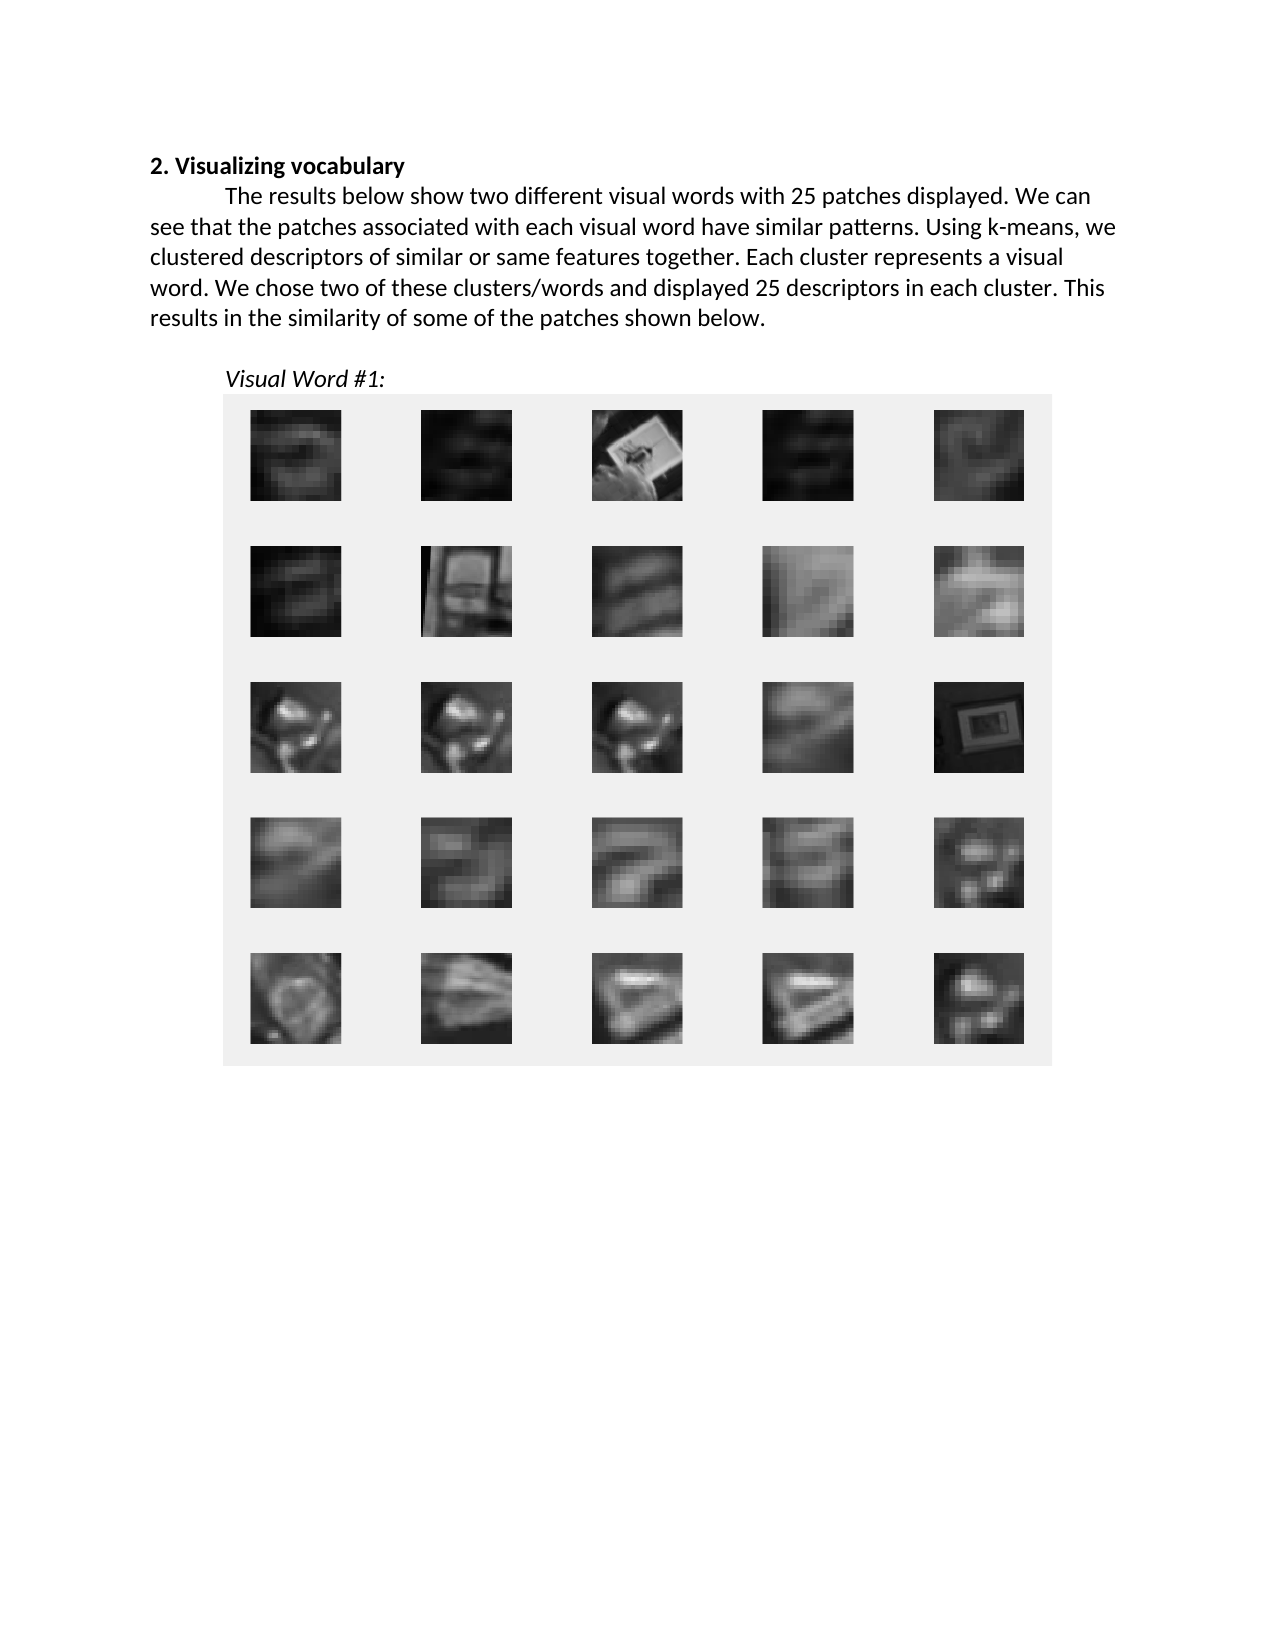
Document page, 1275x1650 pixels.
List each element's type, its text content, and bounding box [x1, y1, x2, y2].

text The results below show two different visual words with 25 patches displayed. We can see that the patches associated with each visual word have similar patterns. Using k-means, we clustered descriptors of similar or same features together. Each cluster represents a visual word. We chose two of these clusters/words and displayed 25 descriptors in each cluster. This results in the similarity of some of the patches shown below. [150, 181, 1125, 333]
picture [223, 394, 1053, 1066]
text 2. Visualizing vocabulary [150, 150, 1125, 181]
text Visual Word #1: [150, 364, 1125, 394]
